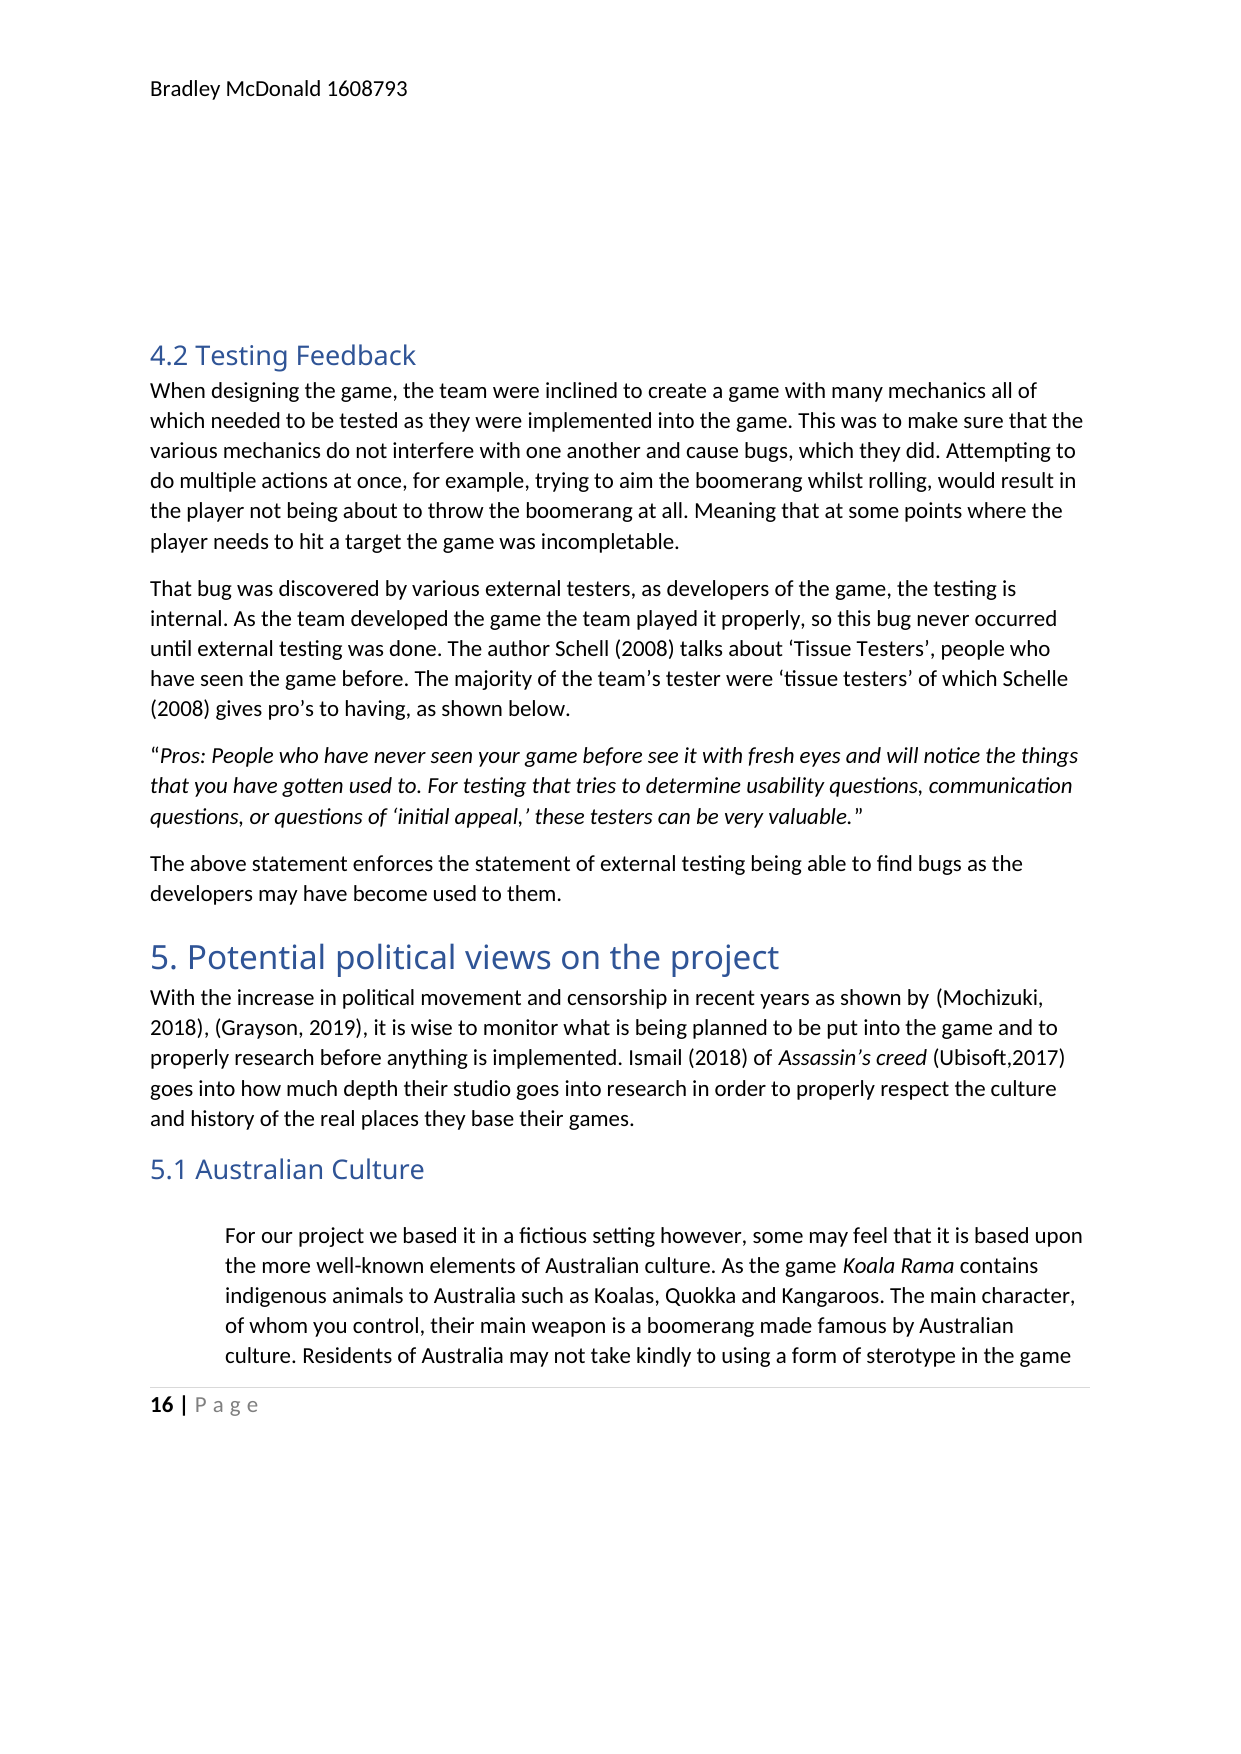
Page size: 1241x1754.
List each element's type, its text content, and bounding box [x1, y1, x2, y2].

subtitle 4.2 Testing Feedback [150, 336, 1090, 373]
text With the increase in political movement and censorship in recent years as shown by ,, it is wise to monitor what is being planned to be put into the game and to properly research before anything is implemented. Ismail (2018) of Assassin’s creed (Ubisoft,2017) goes into how much depth their studio goes into research in order to properly respect the culture and history of the real places they base their games. [150, 983, 1090, 1132]
text That bug was discovered by various external testers, as developers of the game, the testing is internal. As the team developed the game the team played it properly, so this bug never occurred until external testing was done. The author Schell (2008) talks about ‘Tissue Testers’, people who have seen the game before. The majority of the team’s tester were ‘tissue testers’ of which Schelle (2008) gives pro’s to having, as shown below. [150, 574, 1090, 723]
text When designing the game, the team were inclined to create a game with many mechanics all of which needed to be tested as they were implemented into the game. This was to make sure that the various mechanics do not interfere with one another and cause bugs, which they did. Attempting to do multiple actions at once, for example, trying to aim the boomerang whilst rolling, would result in the player not being about to throw the boomerang at all. Meaning that at some points where the player needs to hit a target the game was incompletable. [150, 376, 1090, 555]
text The above statement enforces the statement of external testing being able to find bugs as the developers may have become used to them. [150, 849, 1090, 907]
text “Pros: People who have never seen your game before see it with fresh eyes and will notice the things that you have gotten used to. For testing that tries to determine usability questions, communication questions, or questions of ‘initial appeal,’ these testers can be very valuable.” [150, 741, 1090, 830]
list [225, 1221, 1090, 1370]
subtitle 5. Potential political views on the project [150, 934, 1090, 979]
subtitle 5.1 Australian Culture [150, 1151, 1090, 1188]
